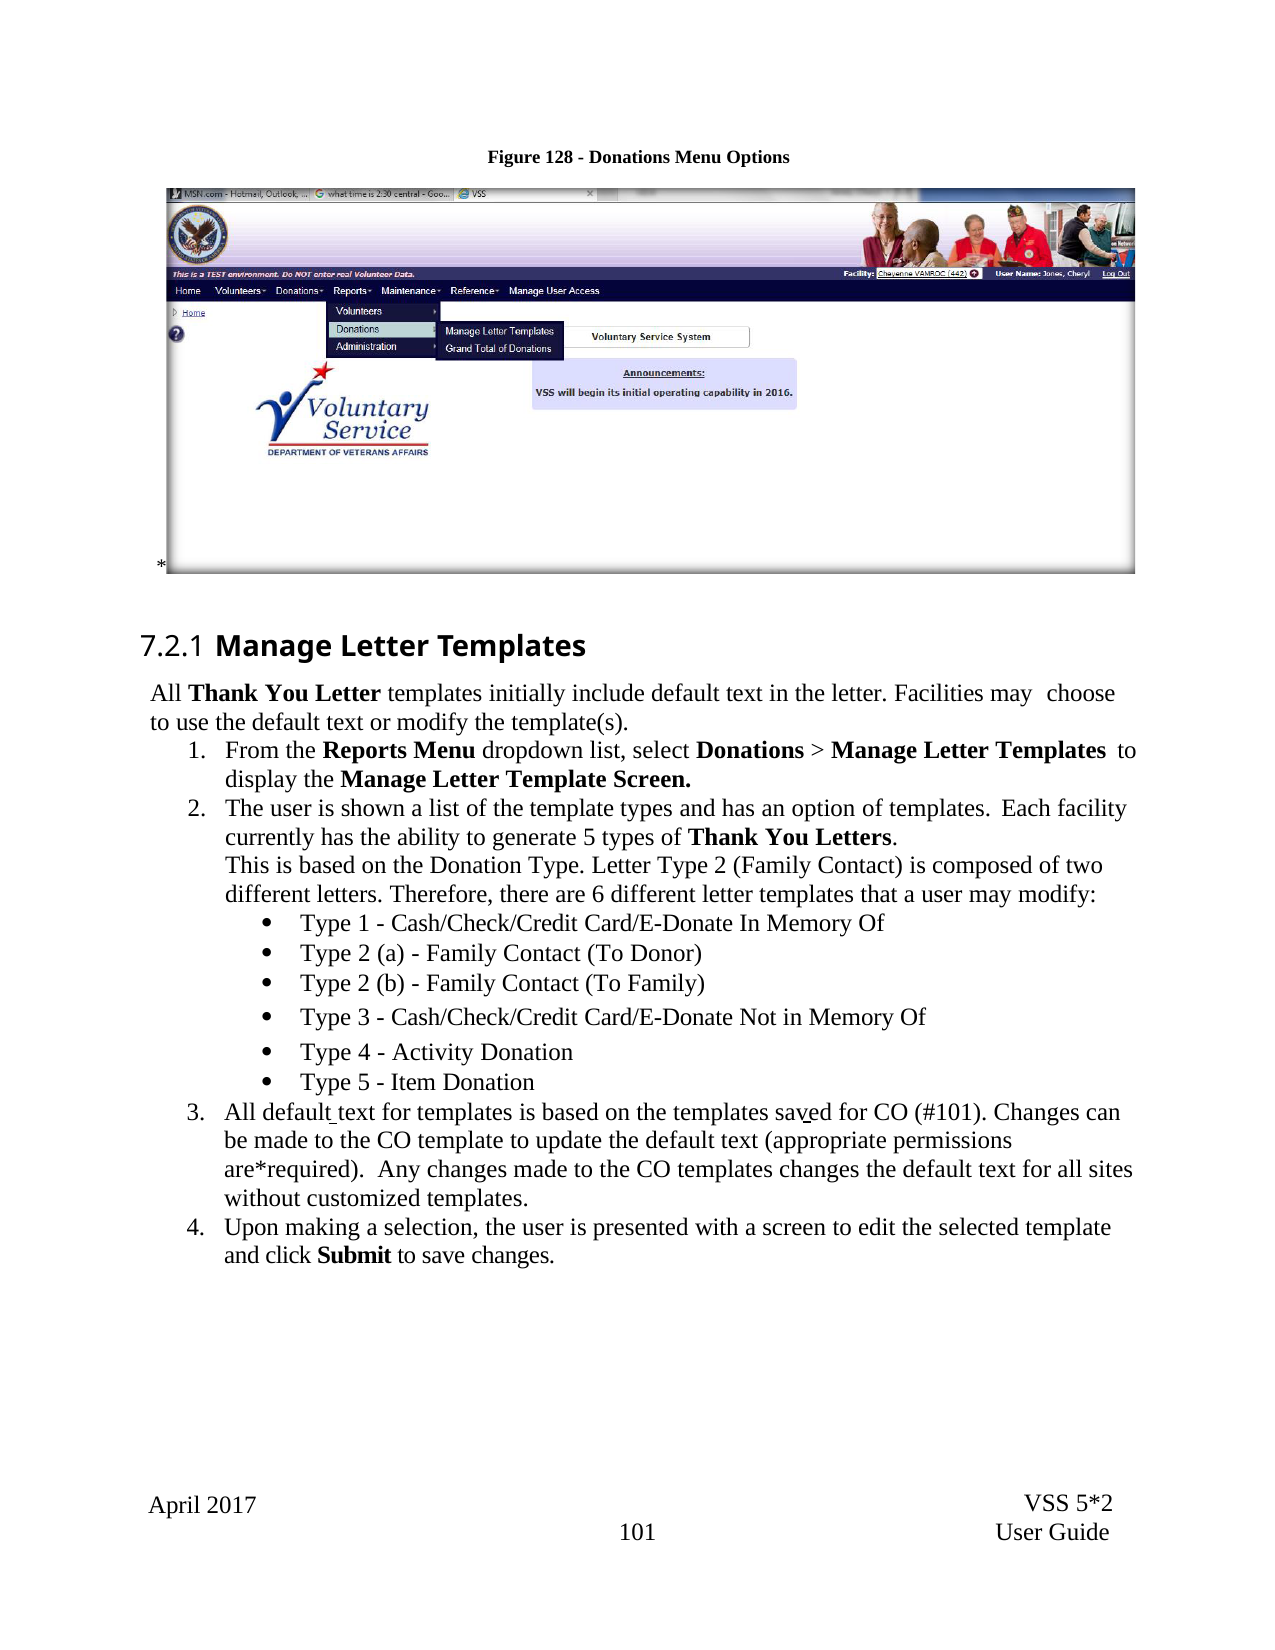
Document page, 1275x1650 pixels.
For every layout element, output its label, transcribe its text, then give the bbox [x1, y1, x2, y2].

list The user is shown a list of the template types and has an option of templates. Each facility currently has the ability to generate 5 types of Thank You Letters. [187, 793, 1137, 850]
list Type 4 - Activity Donation [262, 1036, 1137, 1066]
list Type 1 - Cash/Check/Credit Card/E-Donate In Memory Of [262, 908, 1137, 937]
text This is based on the Donation Type. Letter Type 2 (Family Contact) is composed of two different letters. Therefore, there are 6 different letter templates that a user may modify: [225, 850, 1120, 908]
subtitle Manage Letter Templates [139, 626, 1137, 665]
text All Thank You Letter templates initially include default text in the letter. Facilities may choose to use the default text or modify the template(s). [150, 678, 1120, 735]
list Type 3 - Cash/Check/Credit Card/E-Donate Not in Memory Of [262, 1001, 1137, 1032]
list Type 2 (b) - Family Contact (To Family) [262, 967, 1137, 998]
list From the Reports Menu dropdown list, select Donations > Manage Letter Templates to display the Manage Letter Template Screen. [187, 735, 1137, 793]
picture [166, 188, 1136, 574]
list Upon making a selection, the user is presented with a screen to edit the selected template and click Submit to save changes. [186, 1212, 1137, 1269]
list Type 5 - Item Donation [262, 1066, 1137, 1097]
text Figure 128 - Donations Menu Options [139, 146, 1137, 167]
list Type 2 (a) - Family Contact (To Donor) [262, 937, 1137, 967]
list All default text for templates is based on the templates saved for CO (#101). Changes can be made to the CO template to update the default text (appropriate permissions are*required). Any changes made to the CO templates changes the default text for all sites without customized templates. [186, 1097, 1137, 1212]
